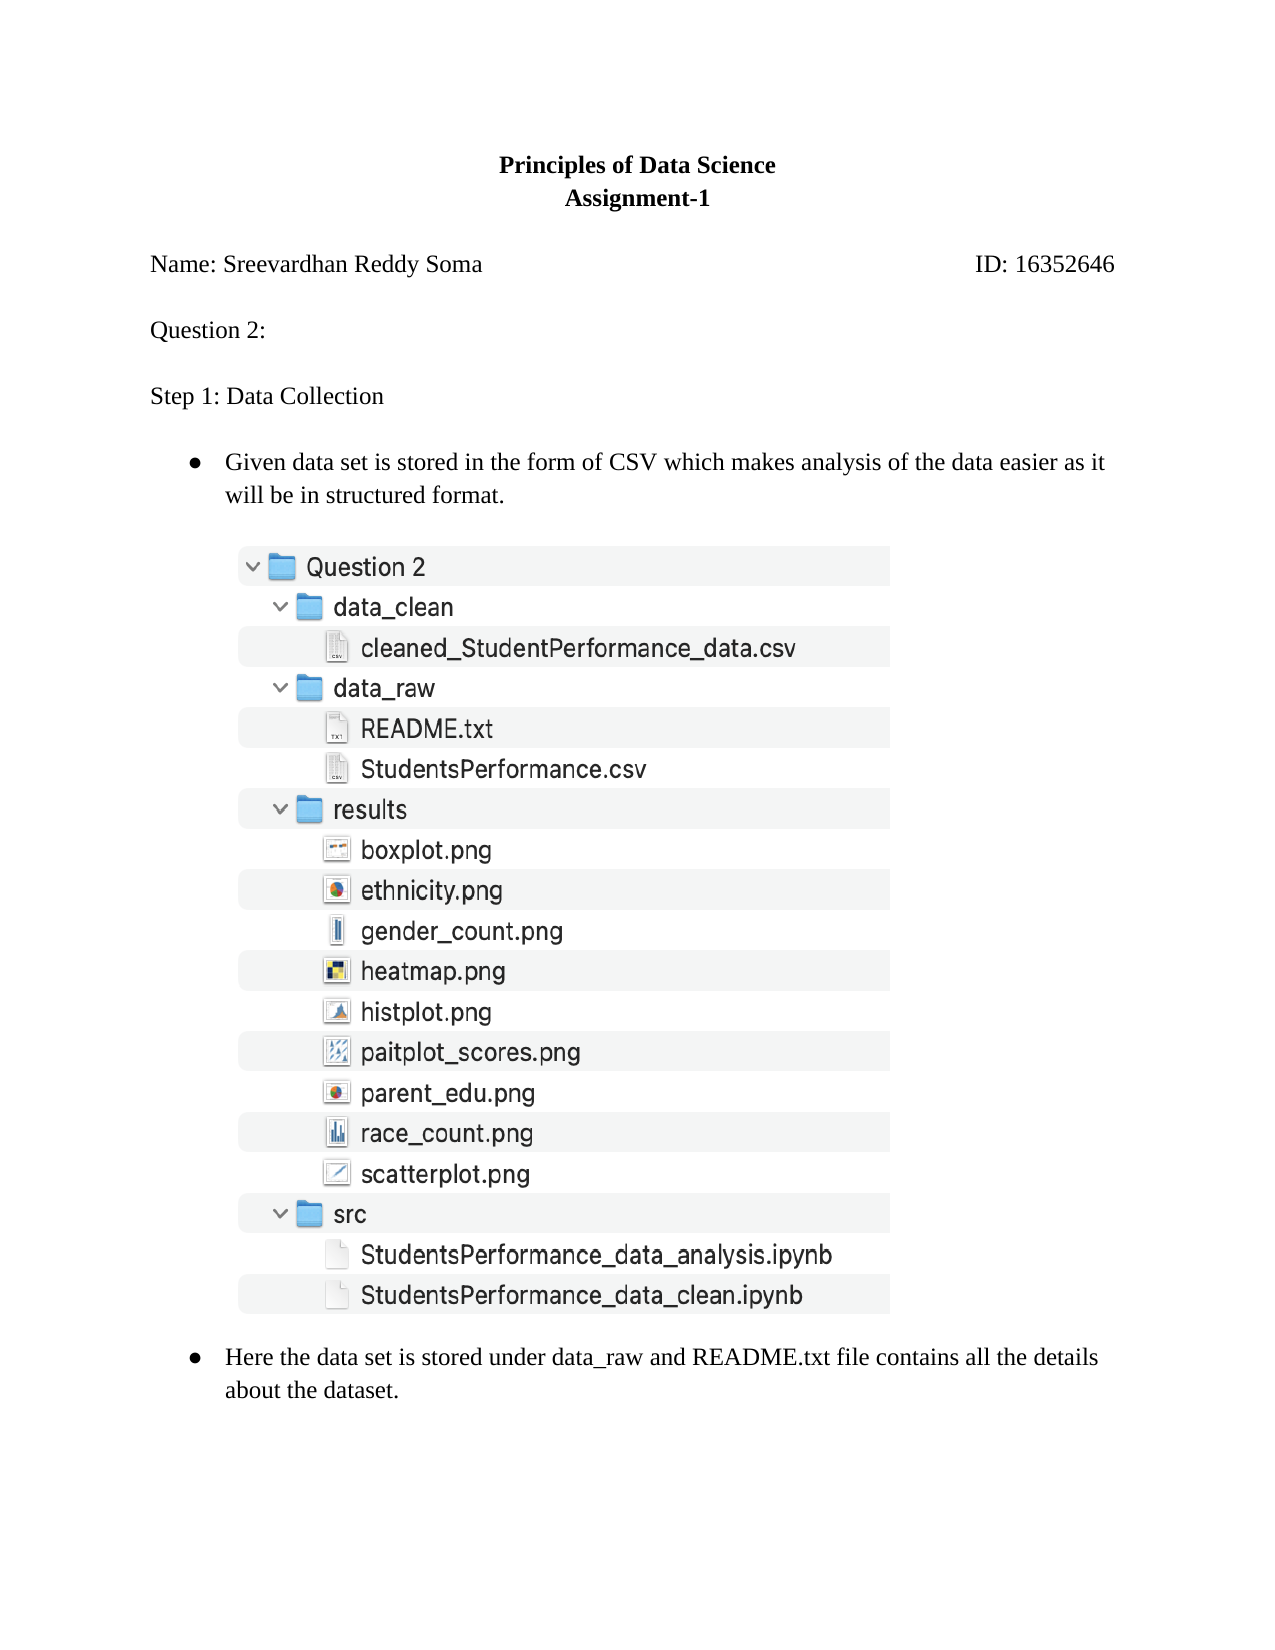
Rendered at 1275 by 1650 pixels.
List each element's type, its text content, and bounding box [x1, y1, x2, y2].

list Given data set is stored in the form of CSV which makes analysis of the data easier as it will be in structured format. [187, 447, 1125, 509]
text Name: Sreevardhan Reddy Soma ID: 16352646 [150, 249, 1125, 278]
text Question 2: [150, 315, 1125, 344]
text Principles of Data Science [150, 150, 1125, 179]
text Assignment-1 [150, 183, 1125, 212]
picture [225, 546, 890, 1339]
text Step 1: Data Collection [150, 381, 1125, 410]
list Here the data set is stored under data_raw and README.txt file contains all the details about the dataset. [187, 1342, 1125, 1404]
